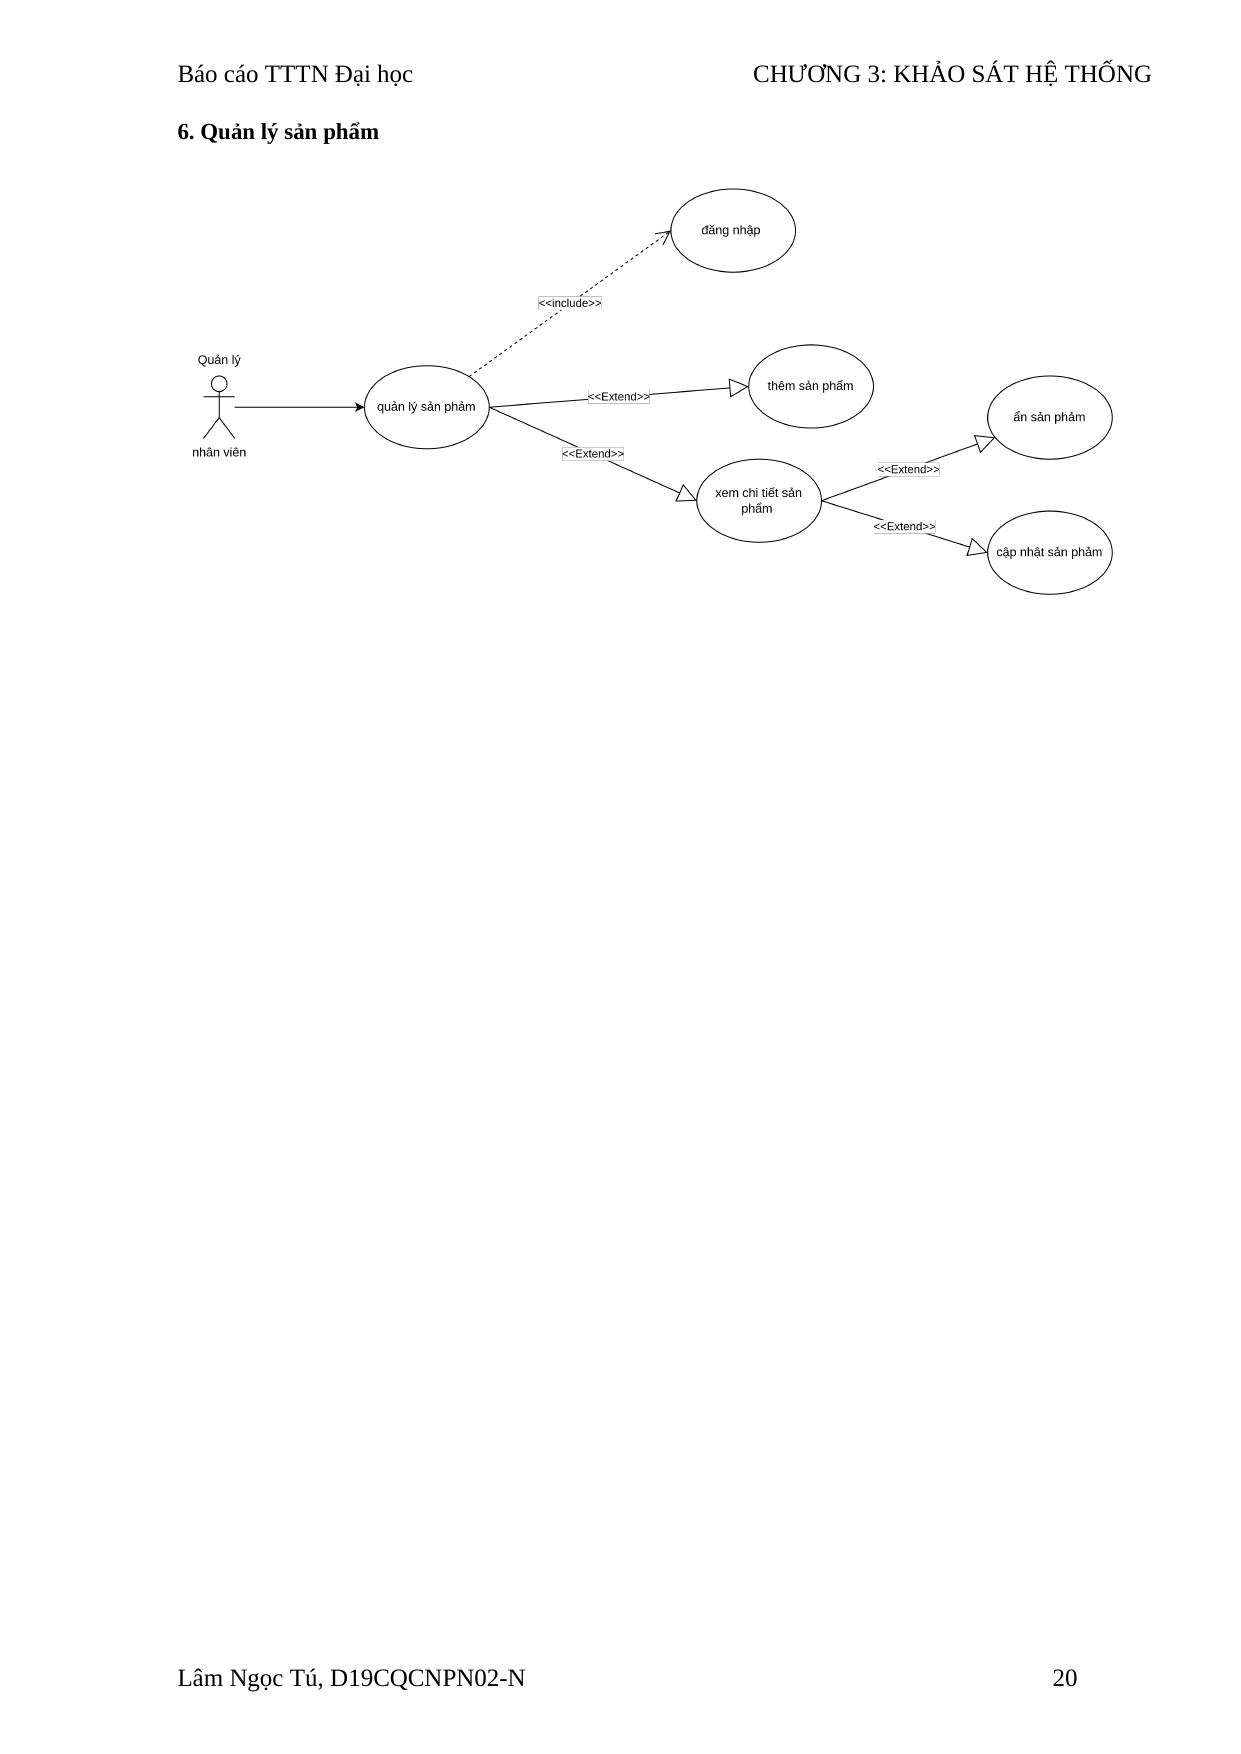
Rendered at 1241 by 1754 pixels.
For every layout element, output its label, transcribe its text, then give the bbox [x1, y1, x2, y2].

text 6. Quản lý sản phẩm [177, 118, 1122, 144]
picture [177, 178, 1123, 605]
